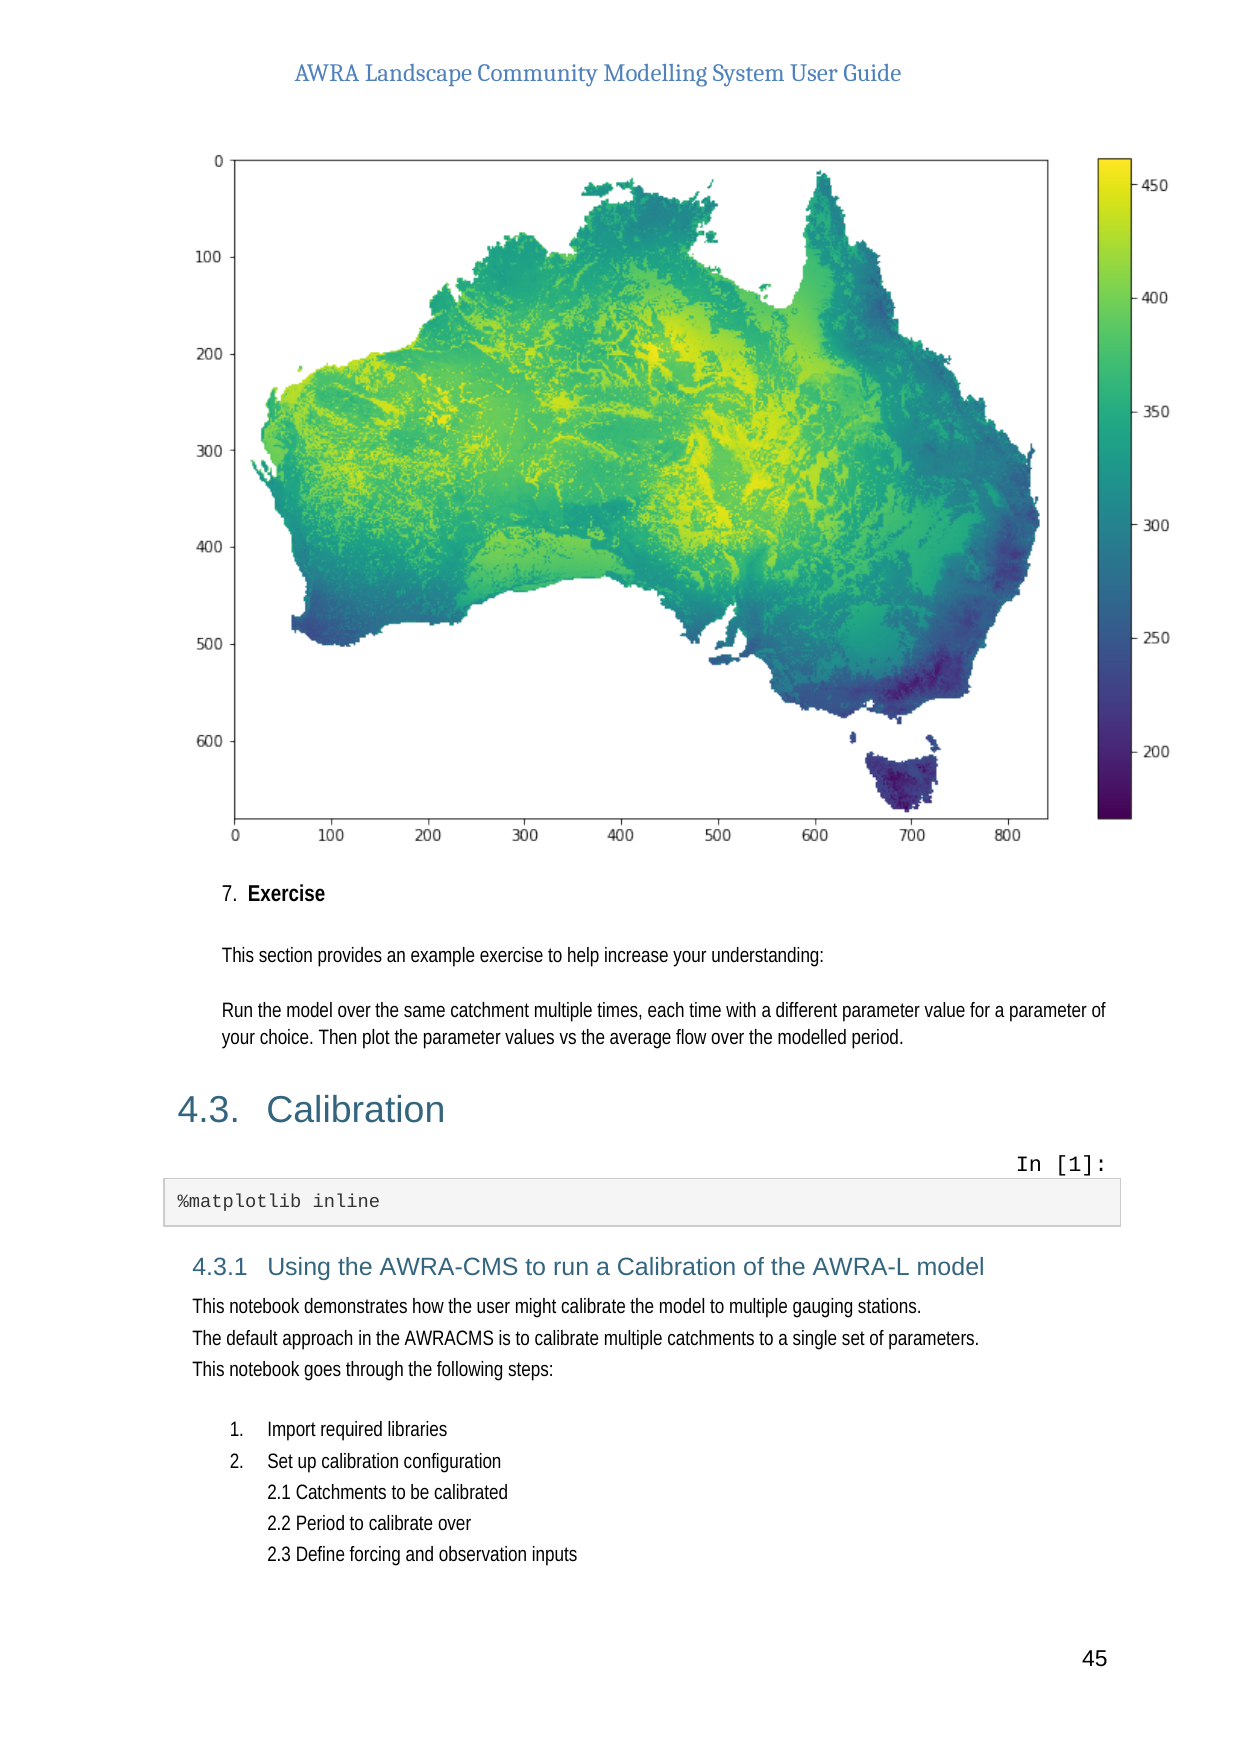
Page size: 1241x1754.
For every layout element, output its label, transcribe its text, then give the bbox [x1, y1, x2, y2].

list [229, 1441, 1107, 1566]
list Import required libraries [229, 1410, 1107, 1441]
text In [1]: [177, 1147, 1107, 1178]
text This section provides an example exercise to help increase your understanding: [222, 936, 1107, 967]
picture [184, 144, 1181, 855]
text This notebook goes through the following steps: [192, 1349, 1107, 1381]
subtitle 7. Exercise [148, 880, 1107, 906]
subtitle Calibration [177, 1088, 1107, 1131]
text %matplotlib inline [165, 1179, 1120, 1225]
subtitle Using the AWRA-CMS to run a Calibration of the AWRA-L model [192, 1252, 1107, 1281]
text Run the model over the same catchment multiple times, each time with a different parameter value for a parameter of your choice. Then plot the parameter values vs the average flow over the modelled period. [222, 996, 1107, 1050]
text This notebook demonstrates how the user might calibrate the model to multiple gauging stations. The default approach in the AWRACMS is to calibrate multiple catchments to a single set of parameters. [192, 1287, 1107, 1349]
